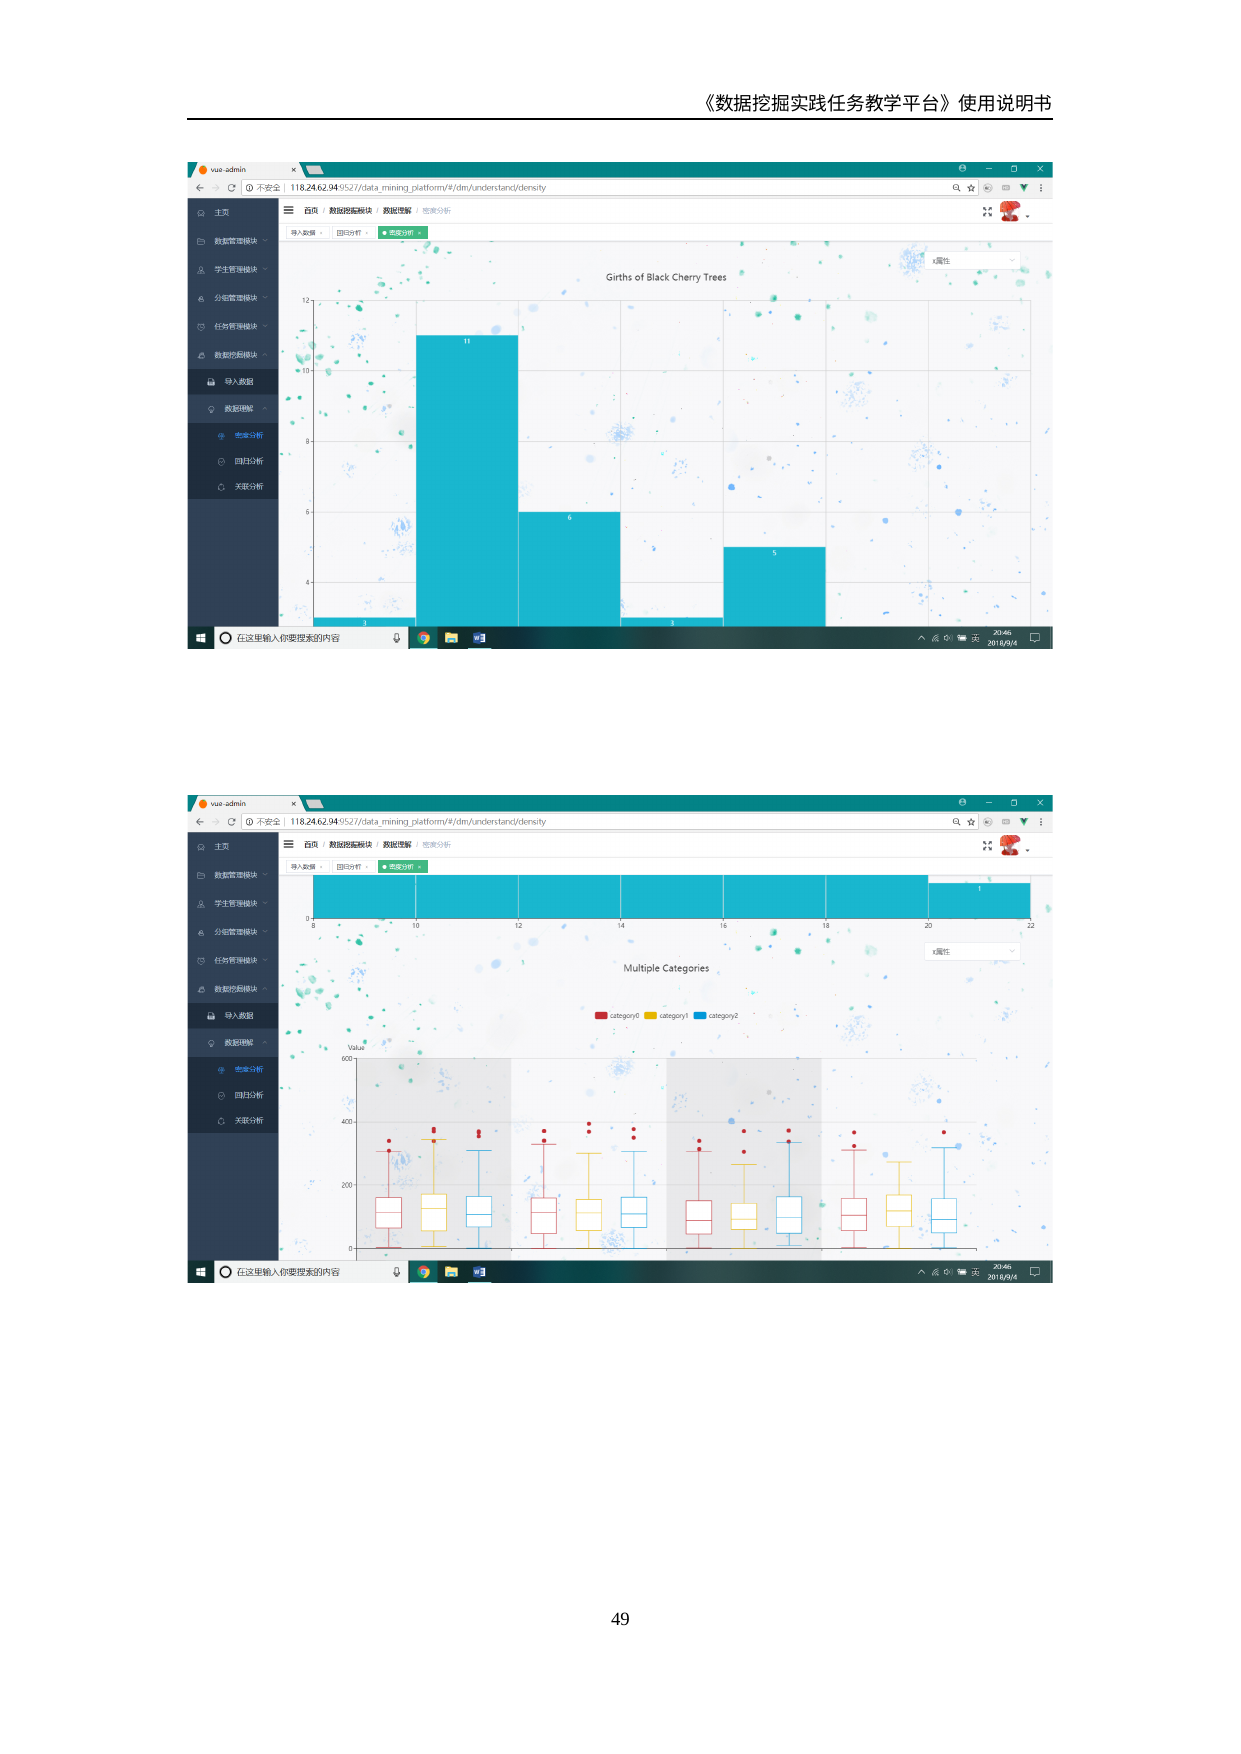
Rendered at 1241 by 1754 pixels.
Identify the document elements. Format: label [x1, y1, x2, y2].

picture [187, 795, 1053, 1283]
picture [187, 162, 1053, 649]
